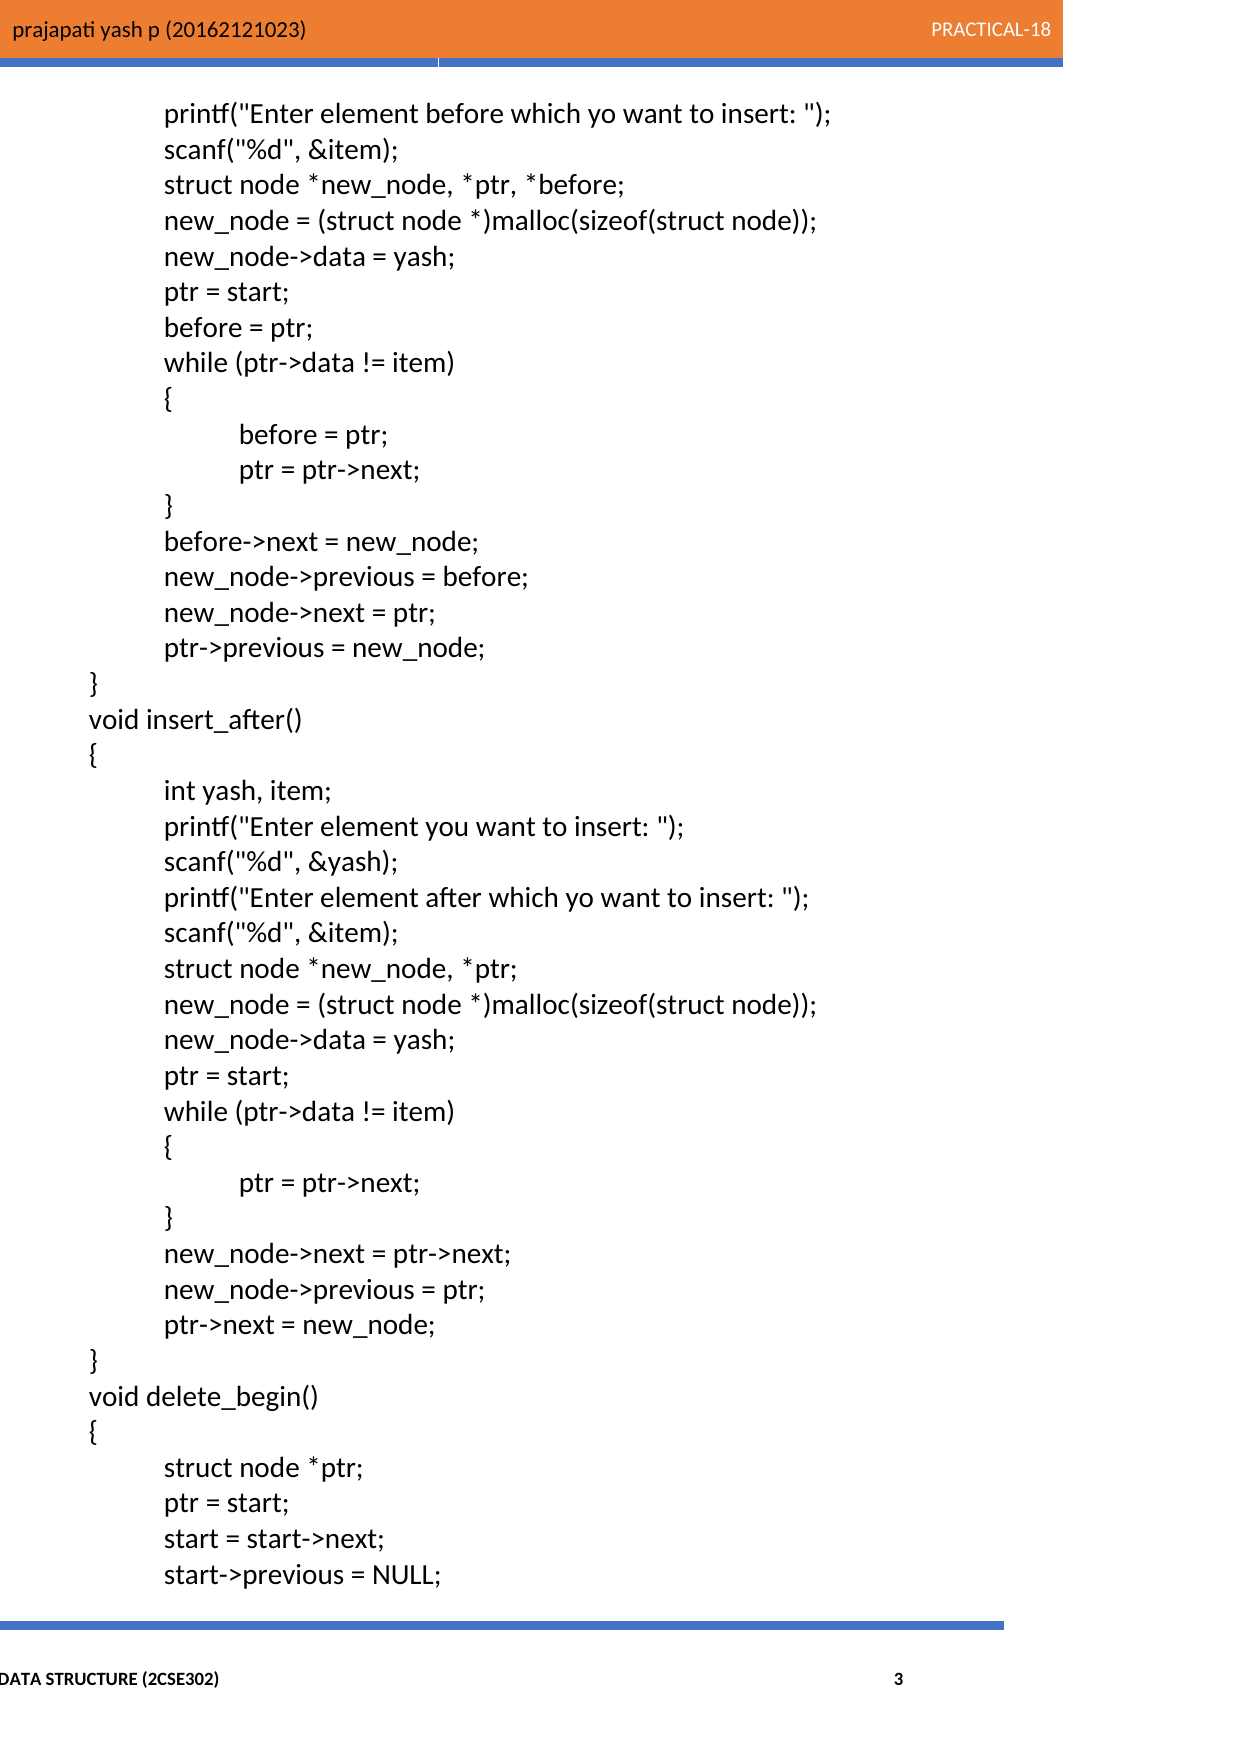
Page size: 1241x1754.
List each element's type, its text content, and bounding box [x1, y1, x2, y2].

text ptr->previous = new_node; [89, 629, 1152, 665]
text before = ptr; [89, 416, 1152, 451]
text new_node->next = ptr; [89, 594, 1152, 629]
text { [89, 736, 1152, 772]
text start = start->next; [89, 1520, 1152, 1556]
text new_node->next = ptr->next; [89, 1235, 1152, 1271]
text start->previous = NULL; [89, 1556, 1152, 1591]
text void delete_begin() [89, 1378, 1152, 1413]
text ptr = start; [89, 1057, 1152, 1093]
text ptr->next = new_node; [89, 1306, 1152, 1342]
text while (ptr->data != item) [89, 1093, 1152, 1128]
text printf("Enter element you want to insert: "); [89, 808, 1152, 843]
text struct node *new_node, *ptr; [89, 950, 1152, 986]
text ptr = start; [89, 273, 1152, 309]
text new_node->data = yash; [89, 1021, 1152, 1057]
text struct node *ptr; [89, 1449, 1152, 1484]
text { [89, 1128, 1152, 1164]
text } [89, 1199, 1152, 1235]
text struct node *new_node, *ptr, *before; [89, 166, 1152, 202]
text } [89, 487, 1152, 523]
text new_node->data = yash; [89, 238, 1152, 273]
text new_node = (struct node *)malloc(sizeof(struct node)); [89, 202, 1152, 238]
text ptr = start; [89, 1484, 1152, 1520]
text scanf("%d", &yash); [89, 843, 1152, 879]
text void insert_after() [89, 701, 1152, 736]
text } [89, 665, 1152, 701]
text printf("Enter element before which yo want to insert: "); [89, 95, 1152, 131]
text new_node->previous = before; [89, 558, 1152, 594]
text int yash, item; [89, 772, 1152, 808]
text before->next = new_node; [89, 523, 1152, 558]
text } [89, 1342, 1152, 1378]
text new_node = (struct node *)malloc(sizeof(struct node)); [89, 986, 1152, 1021]
text { [89, 1413, 1152, 1449]
text ptr = ptr->next; [89, 1164, 1152, 1199]
text ptr = ptr->next; [89, 451, 1152, 487]
text scanf("%d", &item); [89, 914, 1152, 950]
text before = ptr; [89, 309, 1152, 344]
text printf("Enter element after which yo want to insert: "); [89, 879, 1152, 914]
text scanf("%d", &item); [89, 131, 1152, 166]
text new_node->previous = ptr; [89, 1271, 1152, 1306]
text while (ptr->data != item) [89, 344, 1152, 380]
text { [89, 380, 1152, 416]
